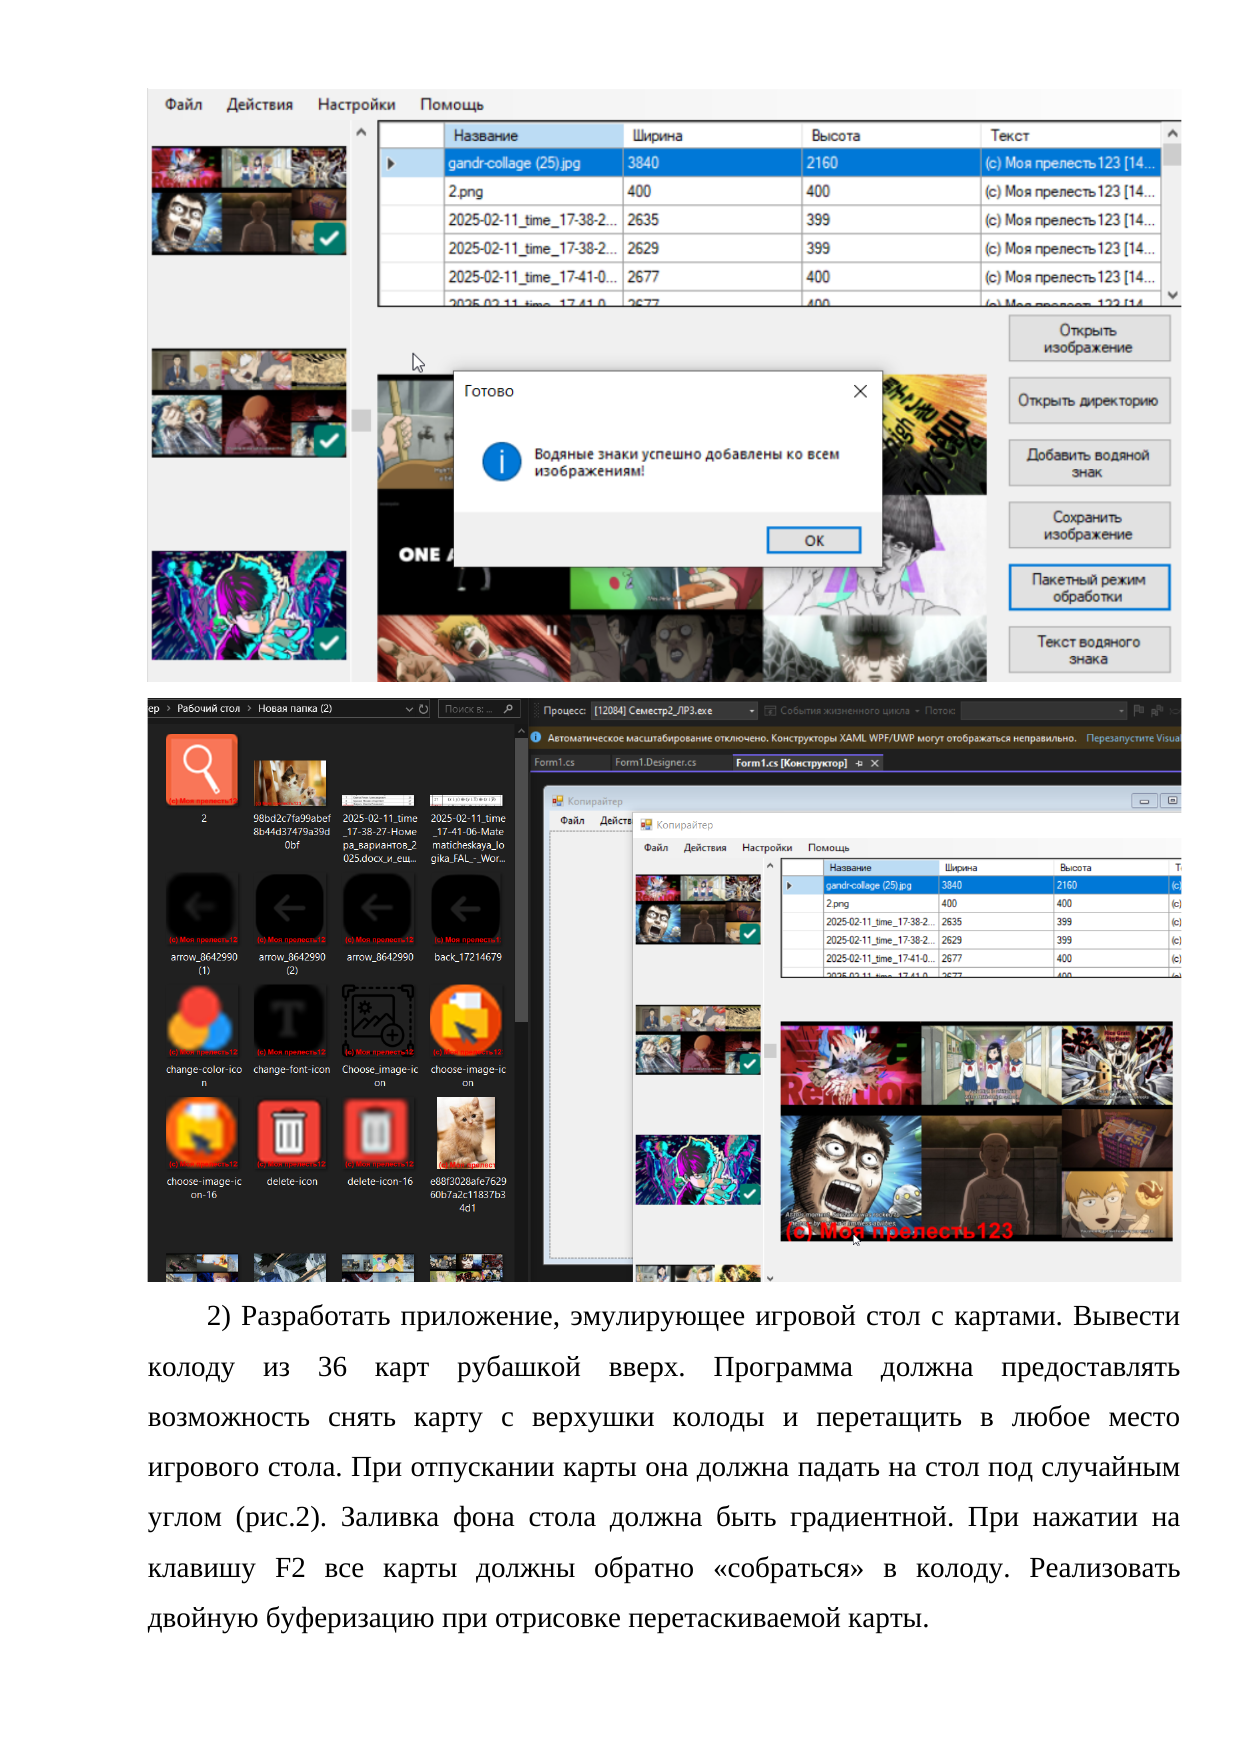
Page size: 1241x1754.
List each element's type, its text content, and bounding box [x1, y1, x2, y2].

picture [147, 88, 1182, 682]
text 2) Разработать приложение, эмулирующее игровой стол с картами. Вывести колоду из 36 карт рубашкой вверх. Программа должна предоставлять возможность снять карту с верхушки колоды и перетащить в любое место игрового стола. При отпускании карты она должна падать на стол под случайным углом (рис.2). Заливка фона стола должна быть градиентной. При нажатии на клавишу F2 все карты должны обратно «собраться» в колоду. Реализовать двойную буферизацию при отрисовке перетаскиваемой карты. [148, 1298, 1181, 1634]
picture [147, 698, 1182, 1282]
